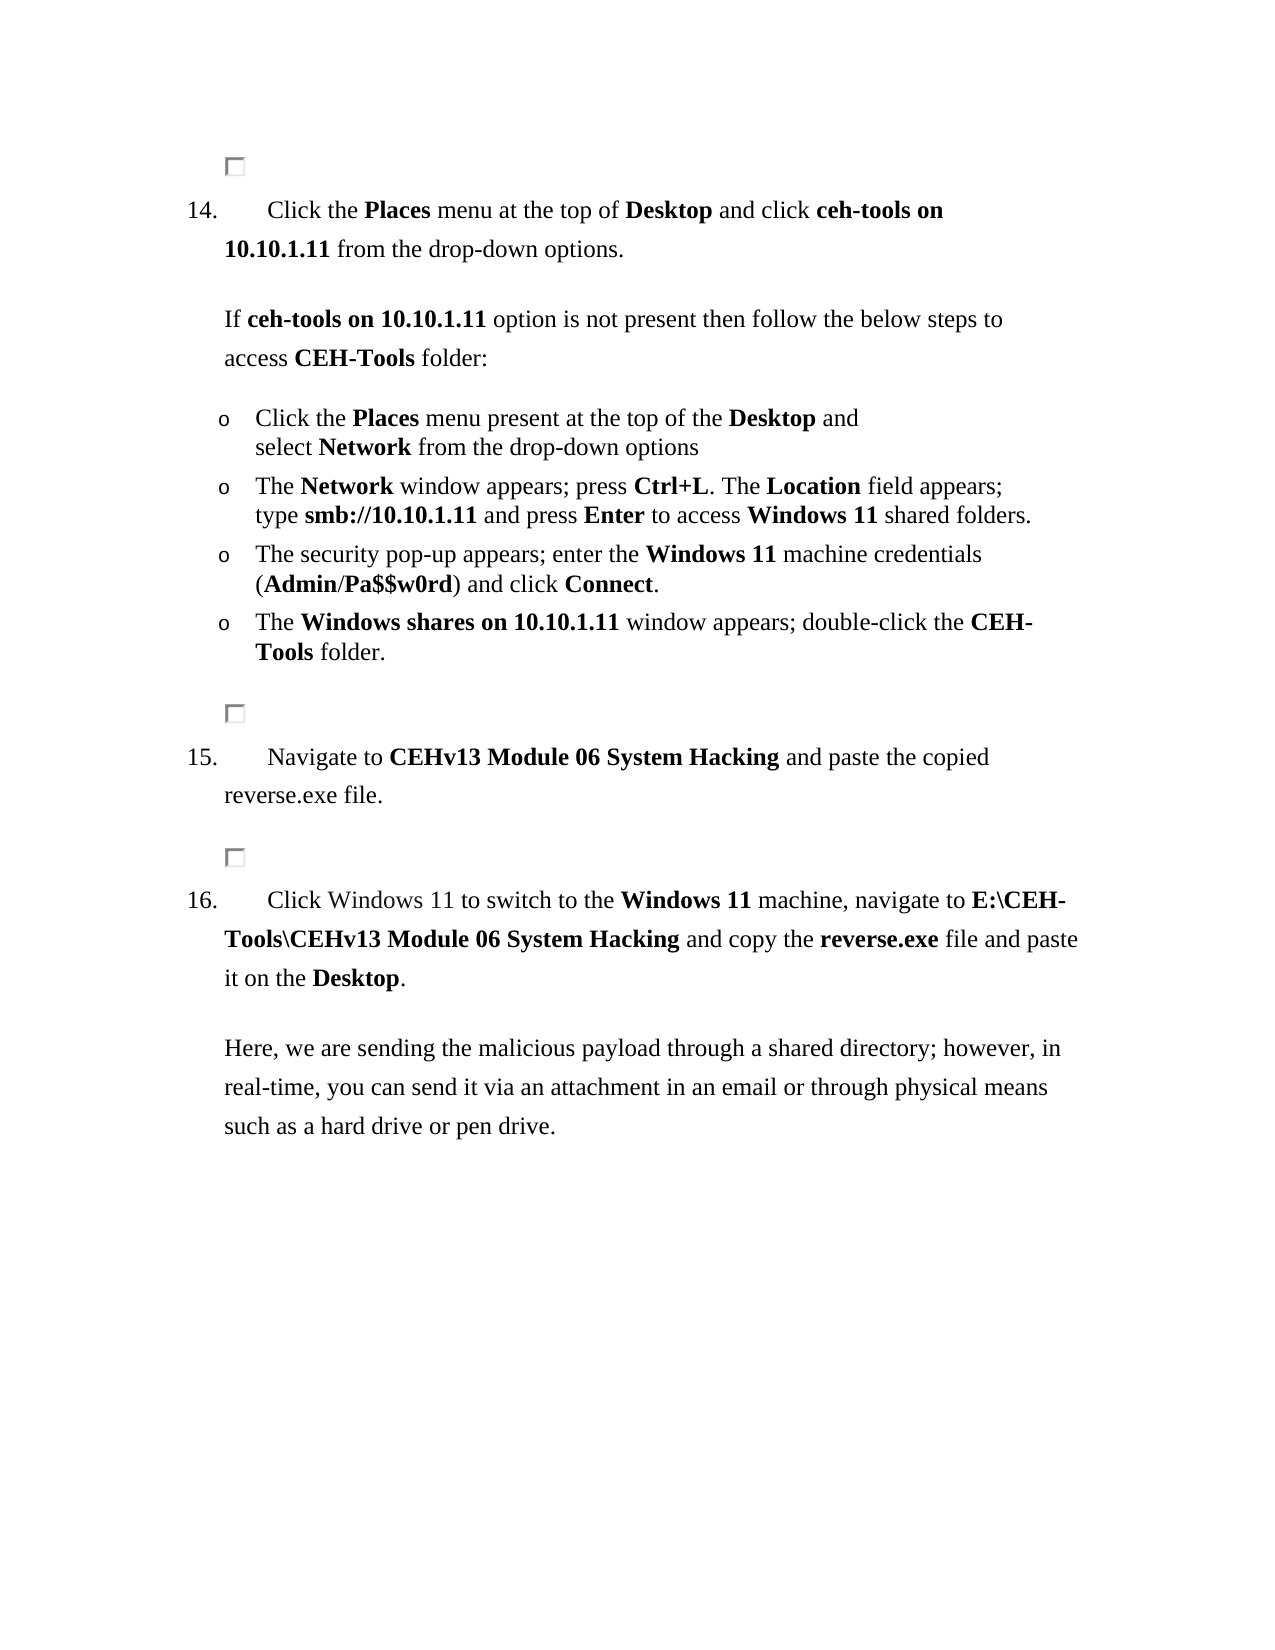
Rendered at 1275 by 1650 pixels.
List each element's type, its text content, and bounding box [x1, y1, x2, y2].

list Click the Places menu present at the top of the Desktop and select Network from the drop-down options [218, 403, 1063, 461]
list The Windows shares on 10.10.1.11 window appears; double-click the CEH-Tools folder. [218, 607, 1063, 666]
list Navigate to CEHv13 Module 06 System Hacking and paste the copied reverse.exe file. [187, 697, 1094, 809]
list Click Windows 11 to switch to the Windows 11 machine, navigate to E:\CEH-Tools\CEHv13 Module 06 System Hacking and copy the reverse.exe file and paste it on the Desktop. [187, 840, 1094, 992]
text If ceh-tools on 10.10.1.11 option is not present then follow the below steps to access CEH-Tools folder: [224, 294, 1094, 372]
list Click the Places menu at the top of Desktop and click ceh-tools on 10.10.1.11 from the drop-down options. [187, 150, 1094, 263]
text Here, we are sending the malicious payload through a shared directory; however, in real-time, you can send it via an attachment in an email or through physical means such as a hard drive or pen drive. [224, 1023, 1094, 1140]
list The Network window appears; press Ctrl+L. The Location field appears; type smb://10.10.1.11 and press Enter to access Windows 11 shared folders. [218, 471, 1063, 529]
list The security pop-up appears; enter the Windows 11 machine credentials (Admin/Pa$$w0rd) and click Connect. [218, 539, 1063, 597]
